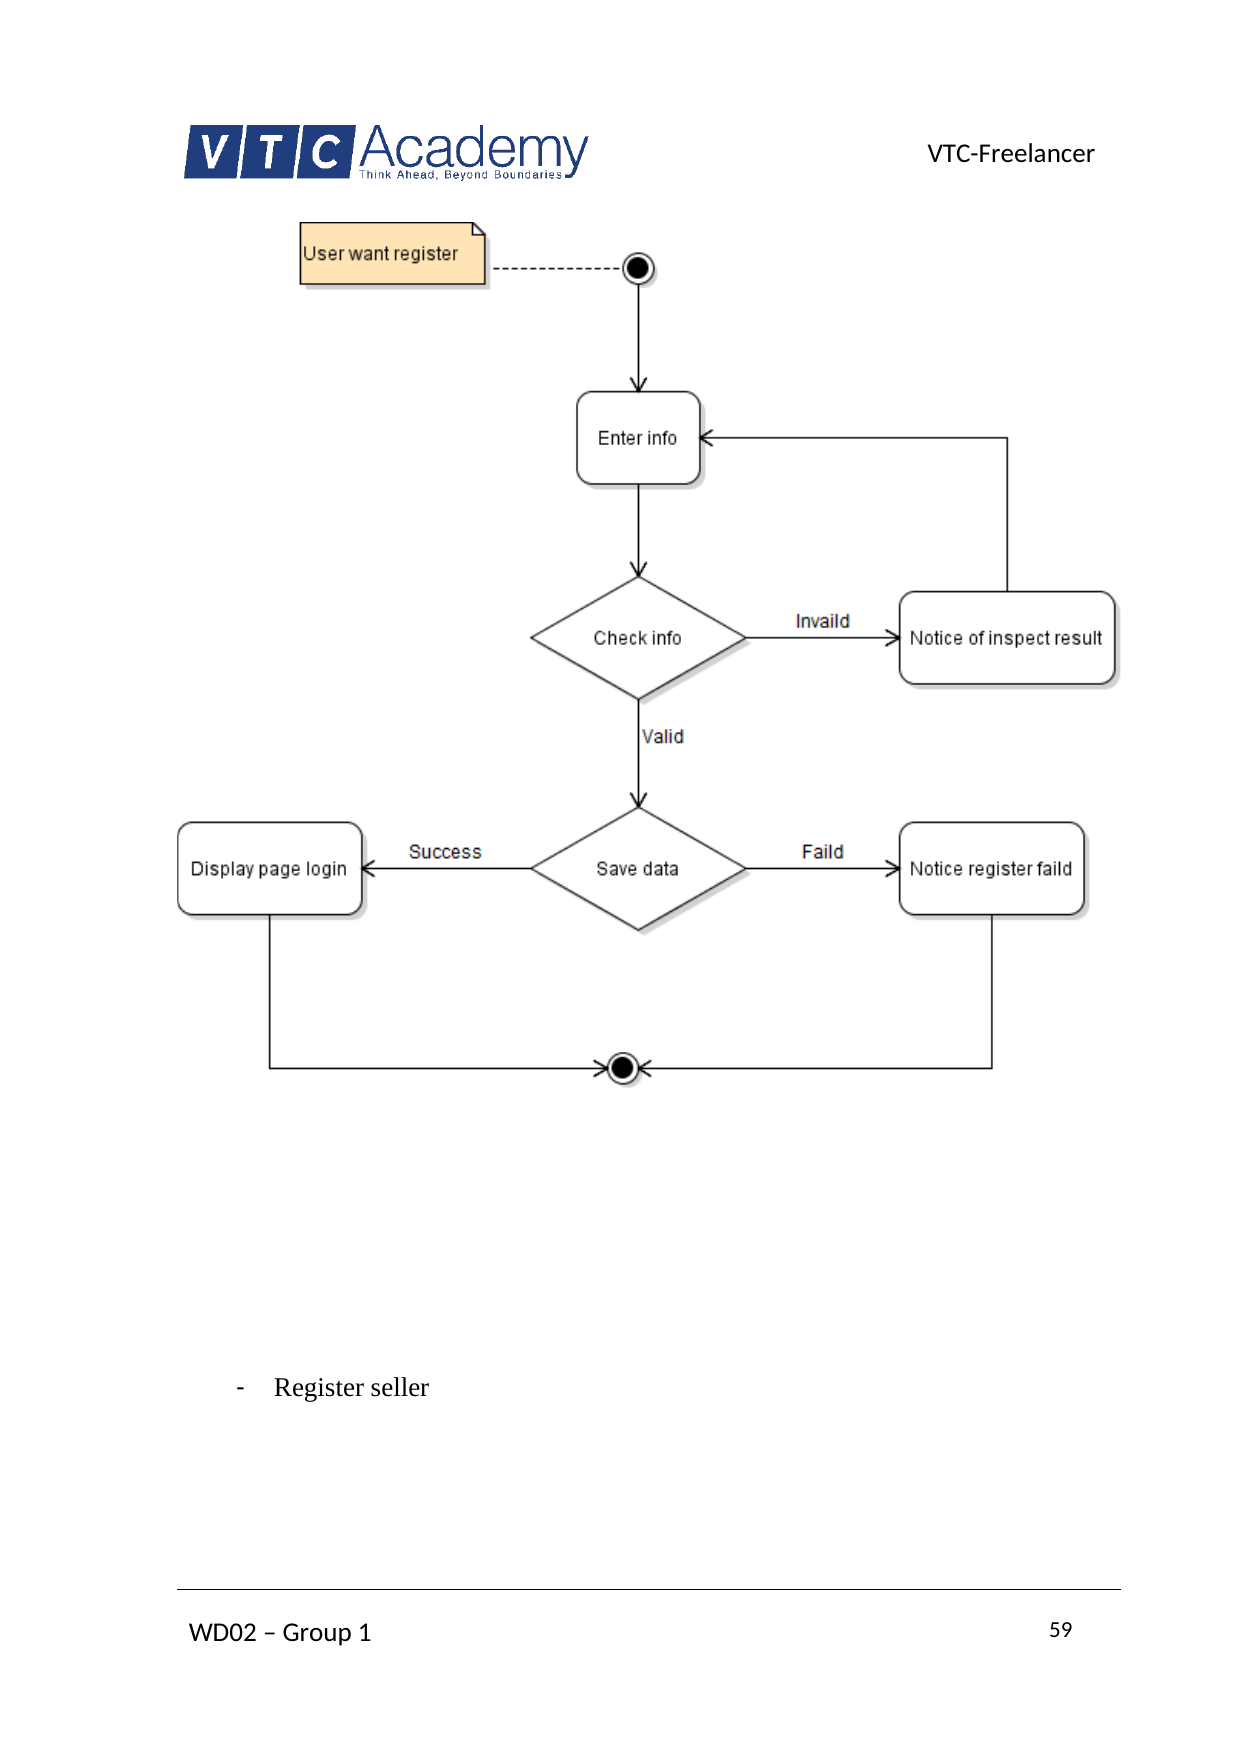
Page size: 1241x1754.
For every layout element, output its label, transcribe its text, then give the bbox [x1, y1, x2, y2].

picture [177, 222, 1122, 1091]
picture [169, 112, 603, 193]
list Register seller [236, 1371, 1122, 1403]
